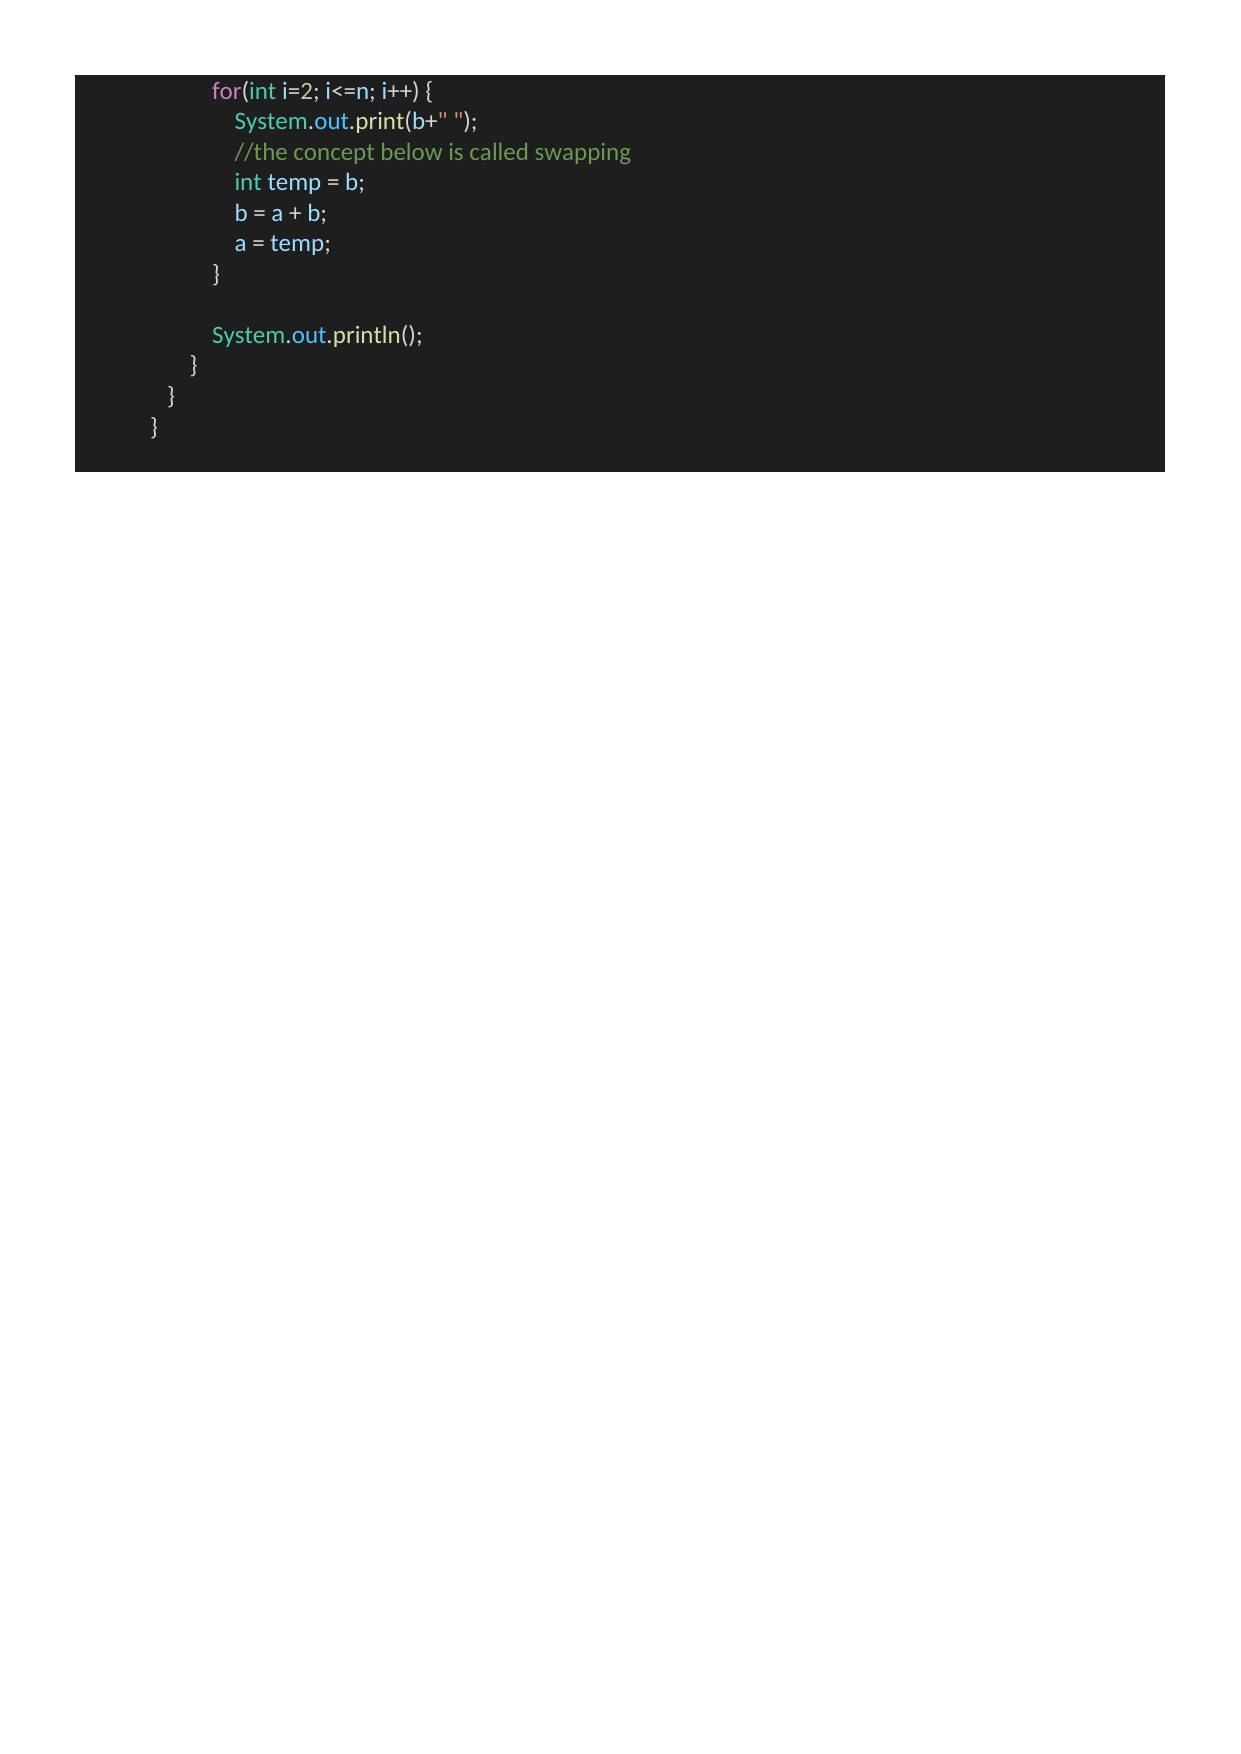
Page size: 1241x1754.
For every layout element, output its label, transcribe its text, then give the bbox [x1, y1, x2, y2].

text for(int i=2; i<=n; i++) { [75, 75, 1165, 106]
text } [75, 350, 1165, 380]
text int temp = b; [75, 167, 1165, 197]
text System.out.print(b+" "); [75, 106, 1165, 136]
text a = temp; [75, 228, 1165, 258]
text } [75, 380, 1165, 411]
text } [75, 258, 1165, 289]
text System.out.println(); [75, 319, 1165, 350]
text b = a + b; [75, 197, 1165, 228]
text //the concept below is called swapping [75, 136, 1165, 167]
text } [75, 411, 1165, 441]
